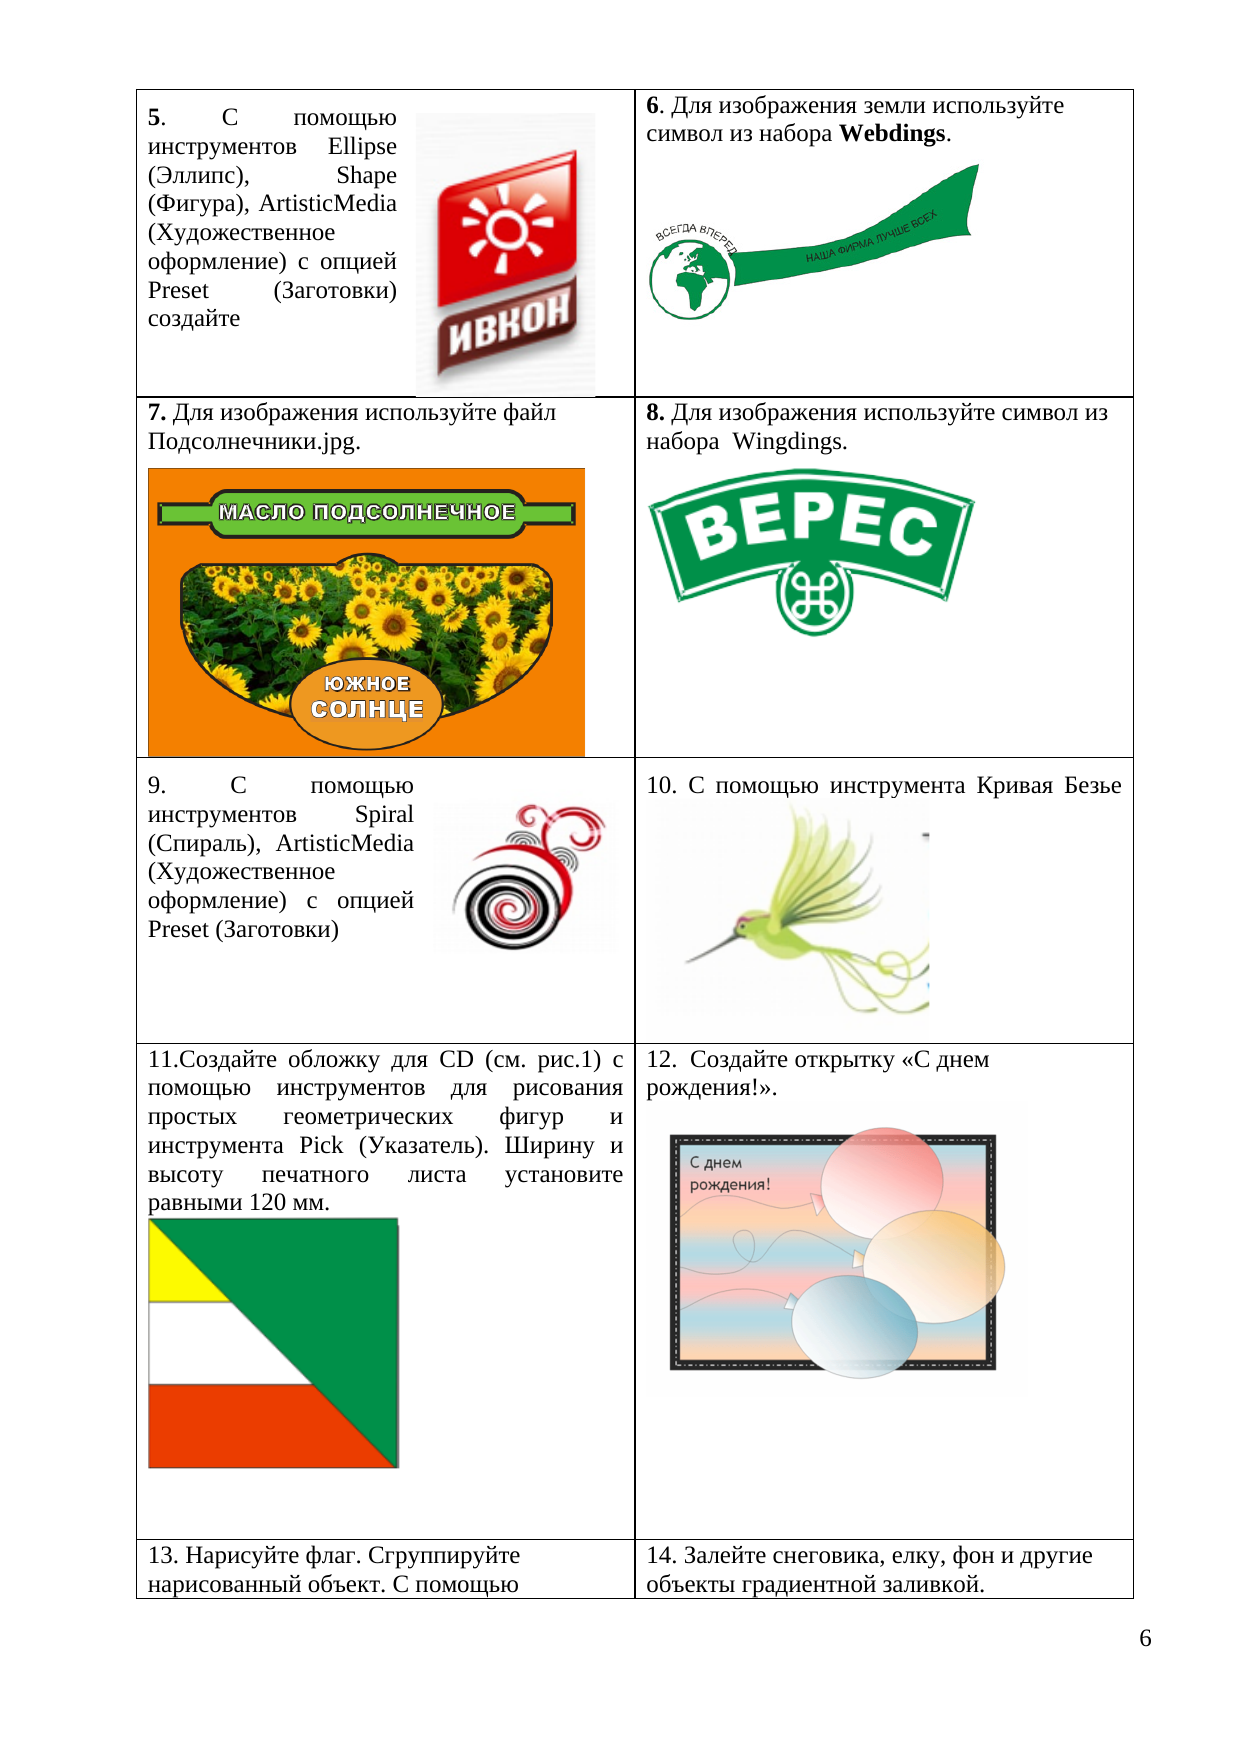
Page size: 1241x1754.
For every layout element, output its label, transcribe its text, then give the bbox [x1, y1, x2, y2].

table_cell 6. Для изображения земли используйте символ из набора Webdings. [636, 90, 1133, 396]
table_cell 12. Создайте открытку «С днем рождения!». [636, 1044, 1133, 1539]
picture [433, 782, 632, 957]
picture [646, 159, 984, 340]
table_cell 9. С помощью инструментов Spiral (Спираль), ArtisticMedia (Художественное оформление) с опцией Preset (Заготовки) [137, 758, 634, 1043]
table_cell 11.Создайте обложку для CD (см. рис.1) с помощью инструментов для рисования простых геометрических фигур и инструмента Pick (Указатель). Ширину и высоту печатного листа установите равными 120 мм. [137, 1044, 634, 1539]
picture [415, 113, 596, 397]
table_cell 8. Для изображения используйте символ из набора Wingdings. [636, 398, 1133, 757]
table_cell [137, 1540, 634, 1598]
table_cell 10. С помощью инструмента Кривая Безье [636, 758, 1133, 1043]
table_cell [636, 1540, 1133, 1598]
table_cell 5. С помощью инструментов Ellipse (Эллипс), Shape (Фигура), ArtisticMedia (Художественное оформление) с опцией Preset (Заготовки) создайте [137, 90, 634, 396]
table_cell 7. Для изображения используйте файл Подсолнечники.jpg. [137, 398, 634, 757]
picture [647, 1102, 1028, 1397]
